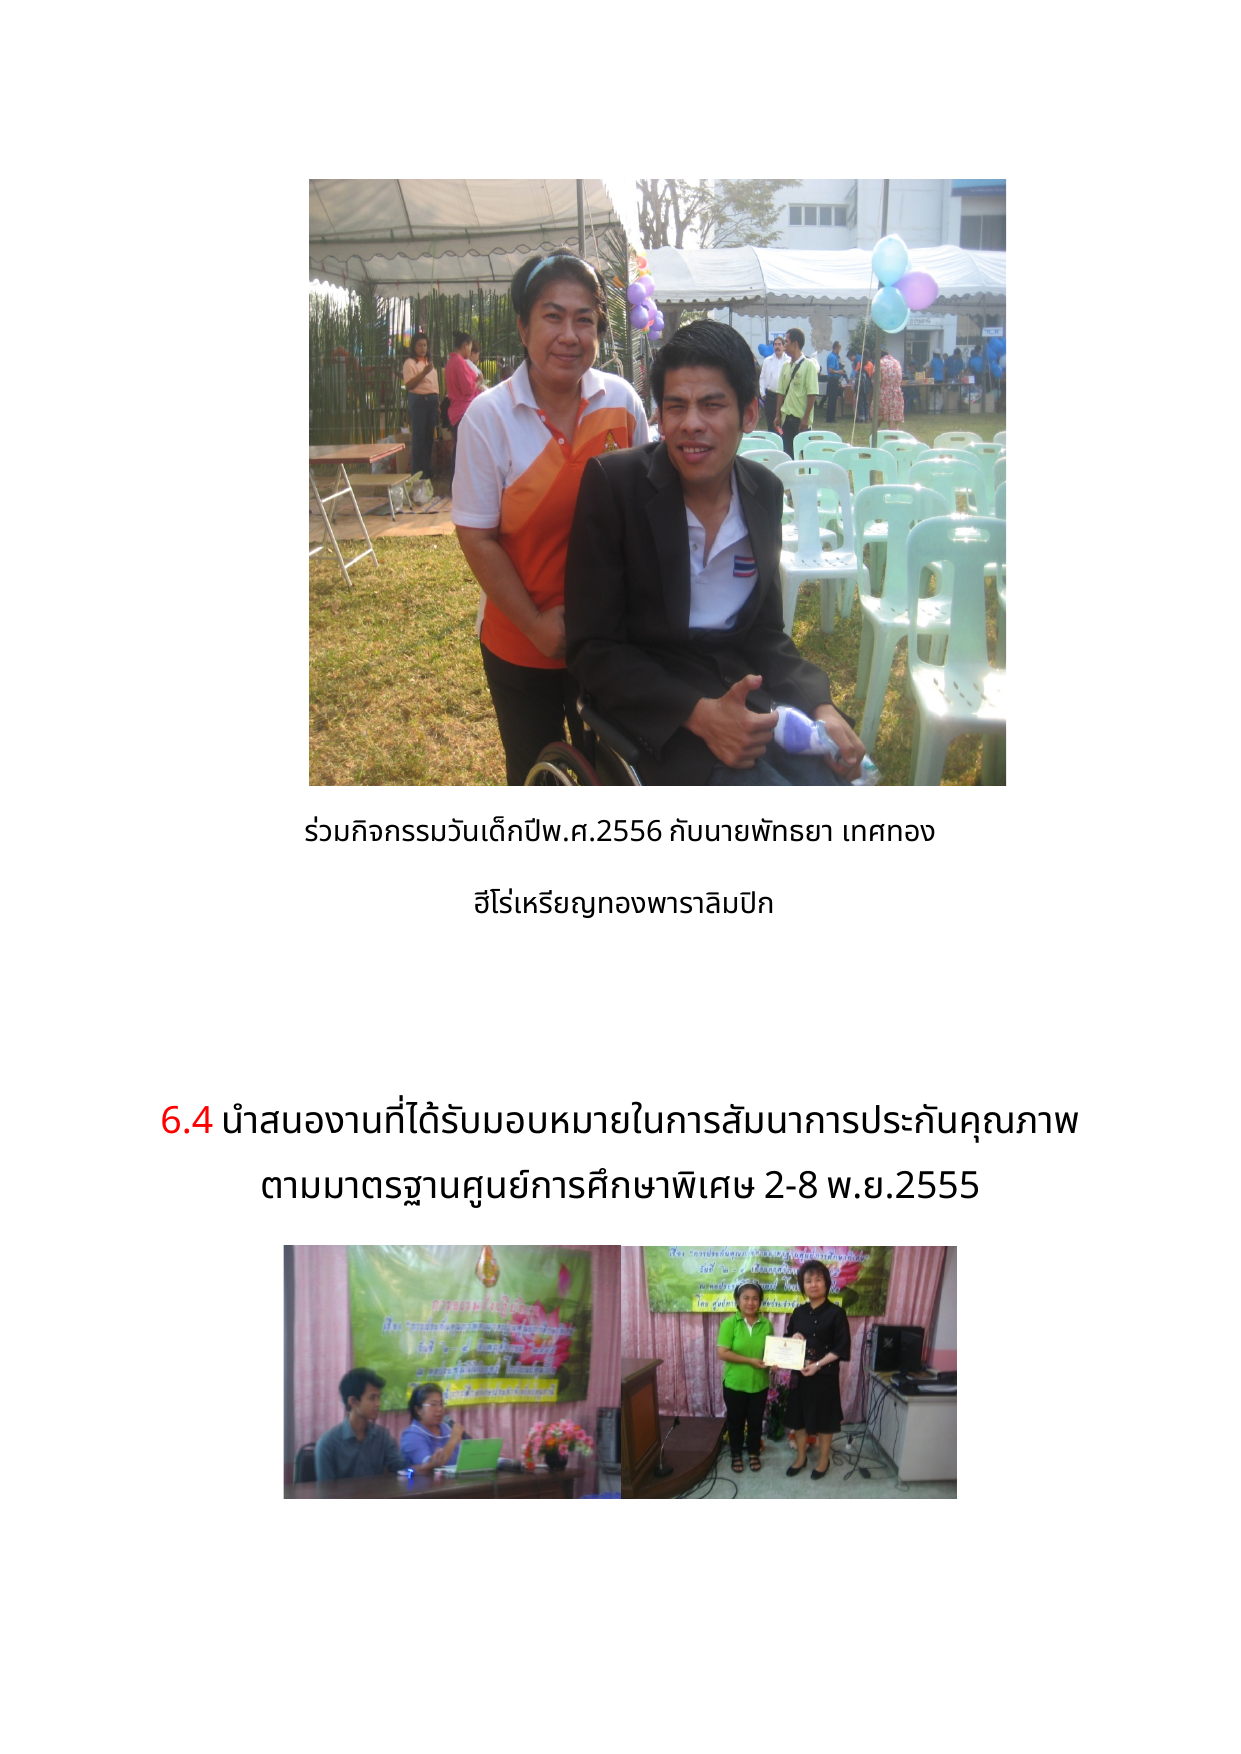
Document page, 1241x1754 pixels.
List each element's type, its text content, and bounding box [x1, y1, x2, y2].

list ร่วมกิจกรรมวันเด็กปีพ.ศ.2556กับนายพัทธยา เทศทอง [150, 811, 1090, 855]
picture [283, 1245, 957, 1499]
list 6.4นำสนองานที่ได้รับมอบหมายในการสัมนาการประกันคุณภาพตามมาตรฐานศูนย์การศึกษาพิเศษ2-8พ.ย.2555 [150, 1093, 1090, 1216]
picture [309, 179, 1007, 786]
list ฮีโร่เหรียญทองพาราลิมปิก [150, 882, 1090, 926]
